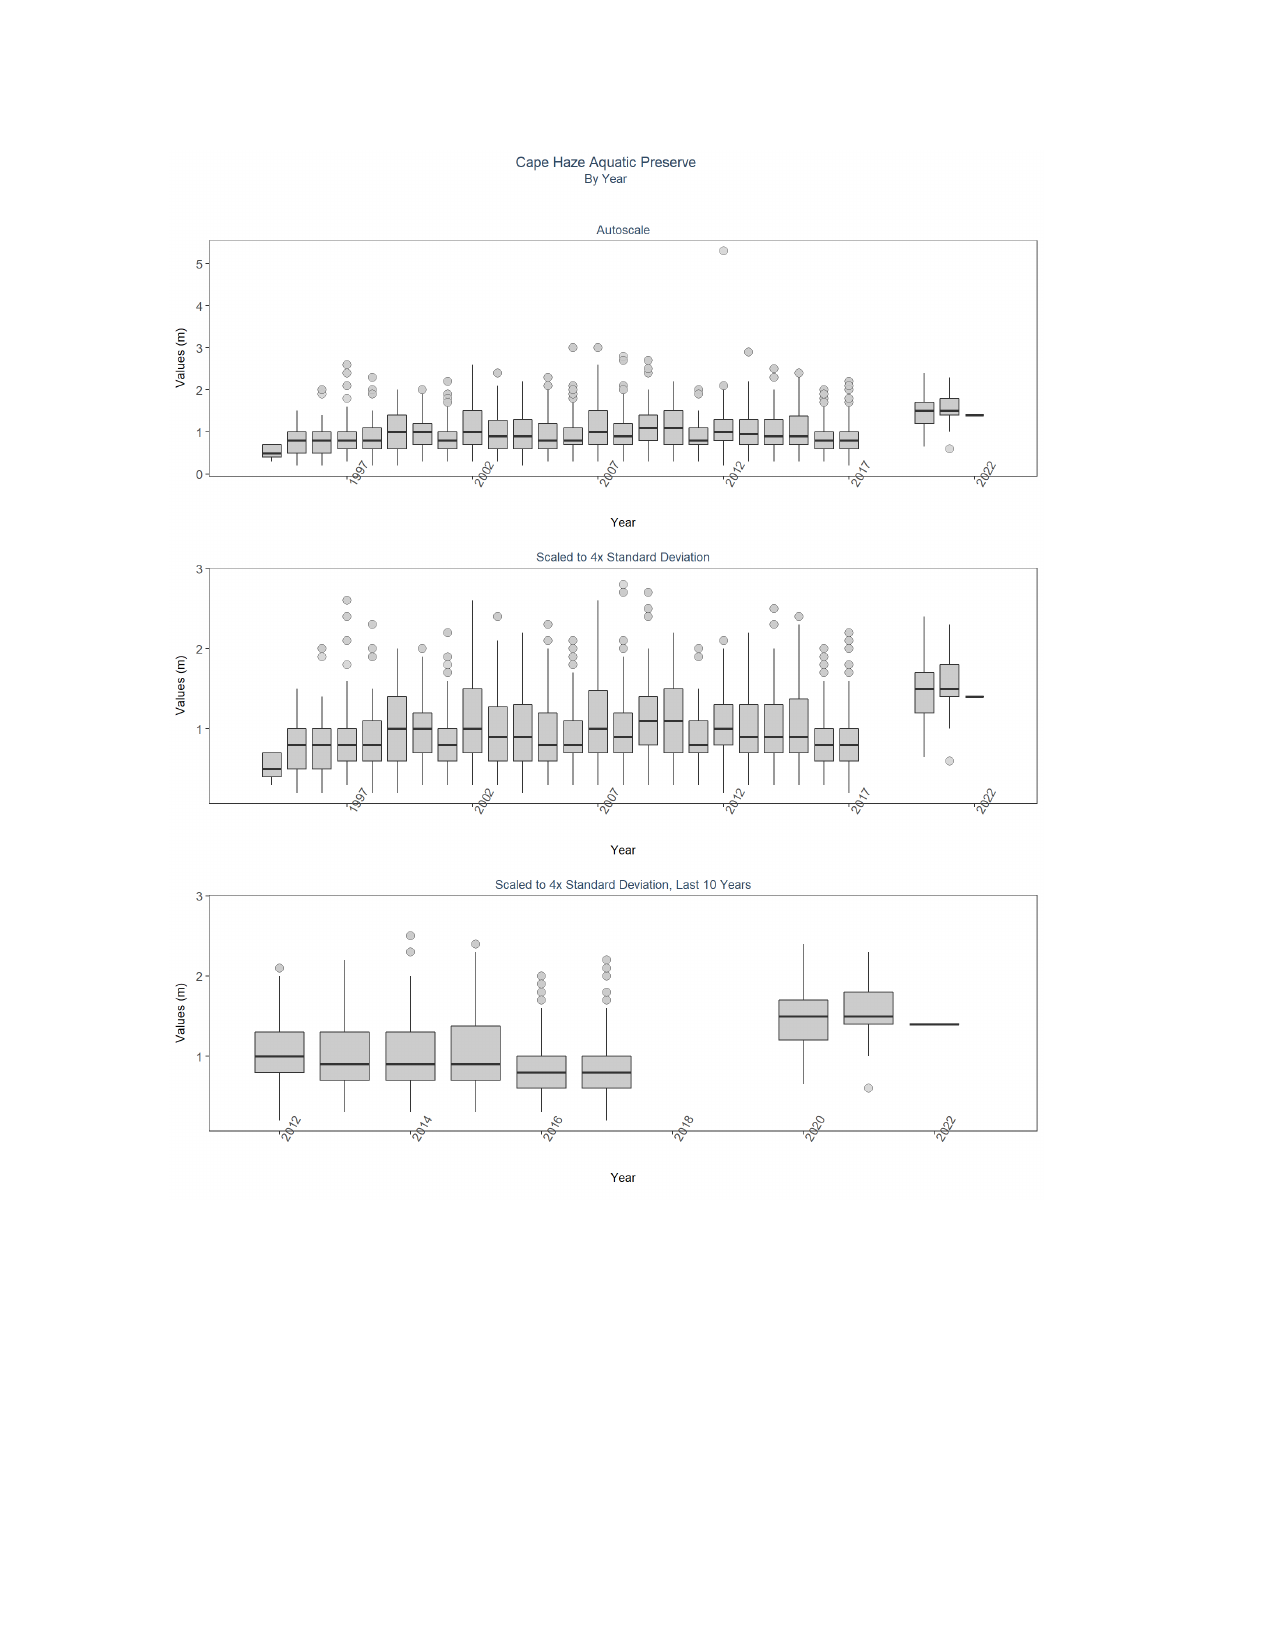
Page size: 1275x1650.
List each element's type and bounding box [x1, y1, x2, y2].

picture [168, 150, 1044, 1200]
